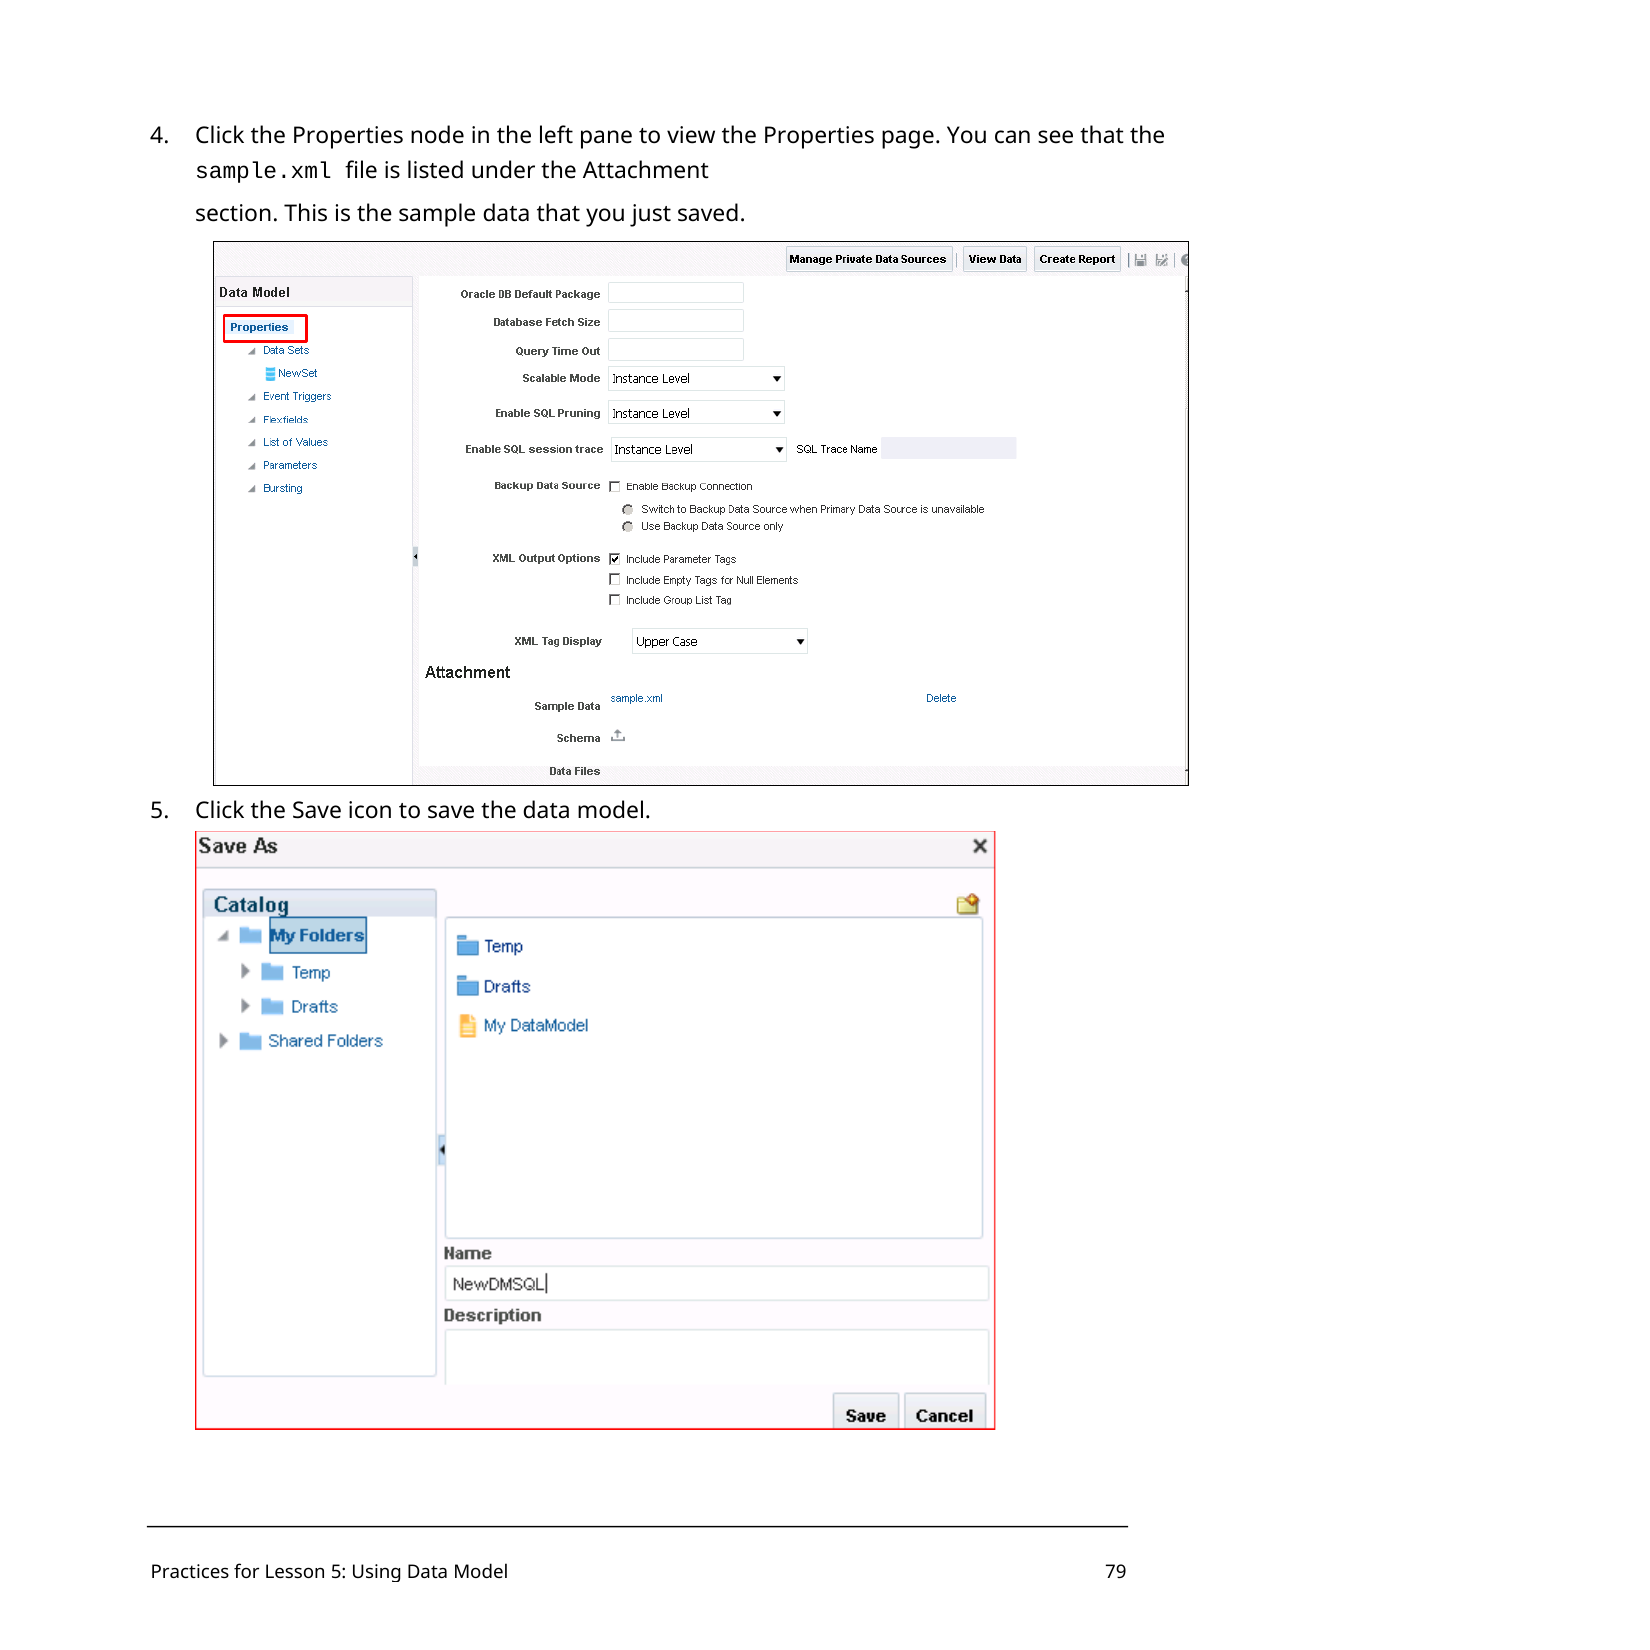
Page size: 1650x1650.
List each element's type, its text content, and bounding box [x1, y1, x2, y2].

list Click the Properties node in the left pane to view the Properties page. You can see that the [150, 119, 1414, 150]
text sample.xml file is listed under the Attachment section. This is the sample data that you just saved. [195, 154, 797, 228]
list Click the Save icon to save the data model. [150, 793, 1414, 825]
picture [214, 242, 1188, 785]
picture [195, 831, 996, 1430]
